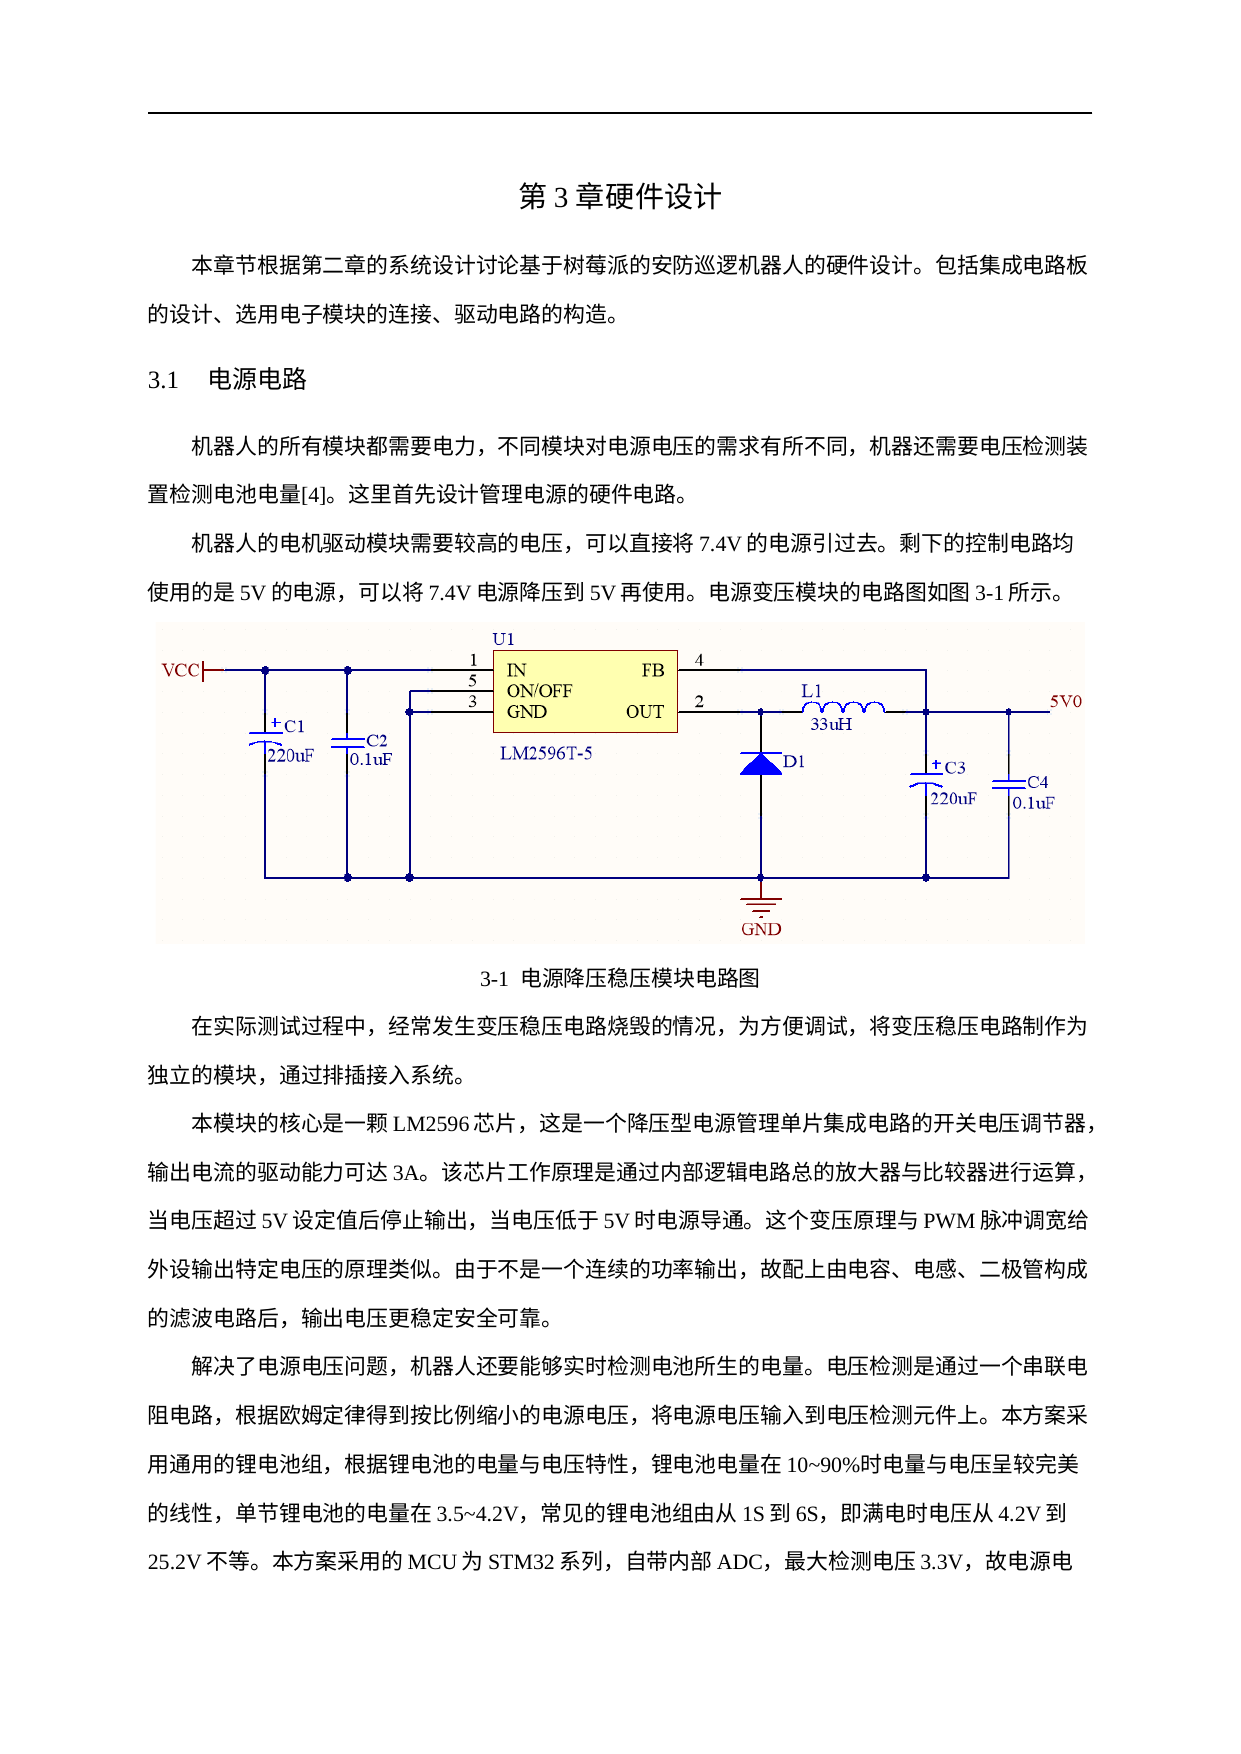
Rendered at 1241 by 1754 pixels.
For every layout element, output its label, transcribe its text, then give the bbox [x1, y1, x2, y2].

text 本模块的核心是一颗LM2596芯片，这是一个降压型电源管理单片集成电路的开关电压调节器，输出电流的驱动能力可达3A。该芯片工作原理是通过内部逻辑电路总的放大器与比较器进行运算，当电压超过5V设定值后停止输出，当电压低于5V时电源导通。这个变压原理与PWM脉冲调宽给外设输出特定电压的原理类似。由于不是一个连续的功率输出，故配上由电容、电感、二极管构成的滤波电路后，输出电压更稳定安全可靠。 [148, 1106, 1092, 1333]
text 3-1 电源降压稳压模块电路图 [148, 960, 1092, 993]
text 本章节根据第二章的系统设计讨论基于树莓派的安防巡逻机器人的硬件设计。包括集成电路板的设计、选用电子模块的连接、驱动电路的构造。 [148, 248, 1092, 329]
text 在实际测试过程中，经常发生变压稳压电路烧毁的情况，为方便调试，将变压稳压电路制作为独立的模块，通过排插接入系统。 [148, 1008, 1092, 1090]
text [148, 1349, 1092, 1576]
subtitle 电源电路 [148, 345, 1092, 410]
text 机器人的所有模块都需要电力，不同模块对电源电压的需求有所不同，机器还需要电压检测装置检测电池电量[4]。这里首先设计管理电源的硬件电路。 [148, 428, 1092, 509]
subtitle 硬件设计 [148, 162, 1092, 227]
text 机器人的电机驱动模块需要较高的电压，可以直接将7.4V的电源引过去。剩下的控制电路均使用的是5V的电源，可以将7.4V电源降压到5V再使用。电源变压模块的电路图如图3-1所示。 [148, 525, 1092, 607]
picture [155, 622, 1085, 944]
